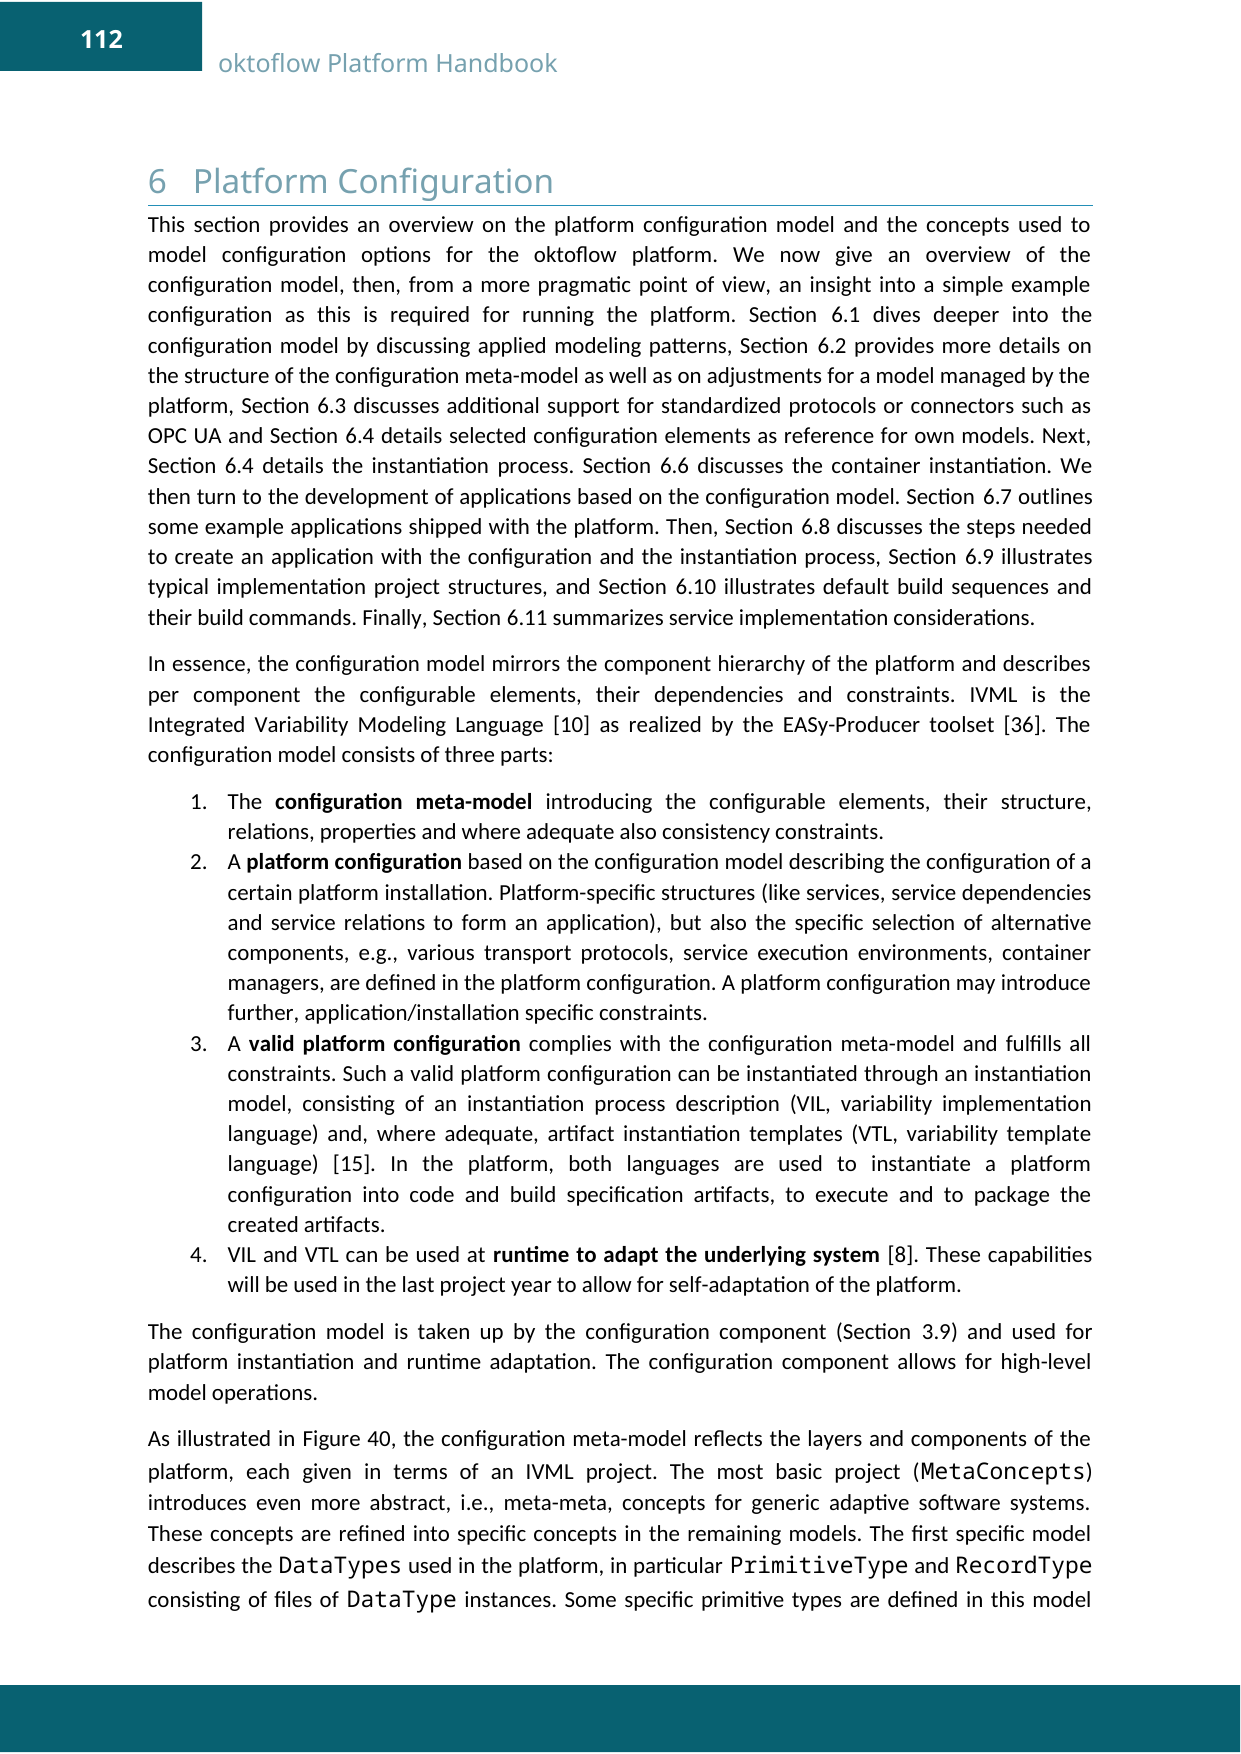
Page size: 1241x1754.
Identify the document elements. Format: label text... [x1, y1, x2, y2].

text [148, 1424, 1093, 1614]
list A platform configuration based on the configuration model describing the configuration of a certain platform installation. Platform-specific structures (like services, service dependencies and service relations to form an application), but also the specific selection of alternative components, e.g., various transport protocols, service execution environments, container managers, are defined in the platform configuration. A platform configuration may introduce further, application/installation specific constraints. [190, 847, 1093, 1027]
text The configuration model is taken up by the configuration component (Section 3.9) and used for platform instantiation and runtime adaptation. The configuration component allows for high-level model operations. [148, 1317, 1093, 1406]
list A valid platform configuration complies with the configuration meta-model and fulfills all constraints. Such a valid platform configuration can be instantiated through an instantiation model, consisting of an instantiation process description (VIL, variability implementation language) and, where adequate, artifact instantiation templates (VTL, variability template language) [15]. In the platform, both languages are used to instantiate a platform configuration into code and build specification artifacts, to execute and to package the created artifacts. [190, 1029, 1093, 1238]
list VIL and VTL can be used at runtime to adapt the underlying system [8]. These capabilities will be used in the last project year to allow for self-adaptation of the platform. [190, 1240, 1093, 1298]
subtitle Platform Configuration [148, 158, 1093, 205]
list The configuration meta-model introducing the configurable elements, their structure, relations, properties and where adequate also consistency constraints. [190, 787, 1093, 845]
text This section provides an overview on the platform configuration model and the concepts used to model configuration options for the oktoflow platform. We now give an overview of the configuration model, then, from a more pragmatic point of view, an insight into a simple example configuration as this is required for running the platform. Section 6.1 dives deeper into the configuration model by discussing applied modeling patterns, Section 6.2 provides more details on the structure of the configuration meta-model as well as on adjustments for a model managed by the platform, Section 6.3 discusses additional support for standardized protocols or connectors such as OPC UA and Section 6.4 details selected configuration elements as reference for own models. Next, Section 6.4 details the instantiation process. Section 6.6 discusses the container instantiation. We then turn to the development of applications based on the configuration model. Section 6.7 outlines some example applications shipped with the platform. Then, Section 6.8 discusses the steps needed to create an application with the configuration and the instantiation process, Section 6.9 illustrates typical implementation project structures, and Section 6.10 illustrates default build sequences and their build commands. Finally, Section 6.11 summarizes service implementation considerations. [148, 210, 1093, 631]
text In essence, the configuration model mirrors the component hierarchy of the platform and describes per component the configurable elements, their dependencies and constraints. IVML is the Integrated Variability Modeling Language [10] as realized by the EASy-Producer toolset [36]. The configuration model consists of three parts: [148, 649, 1093, 768]
